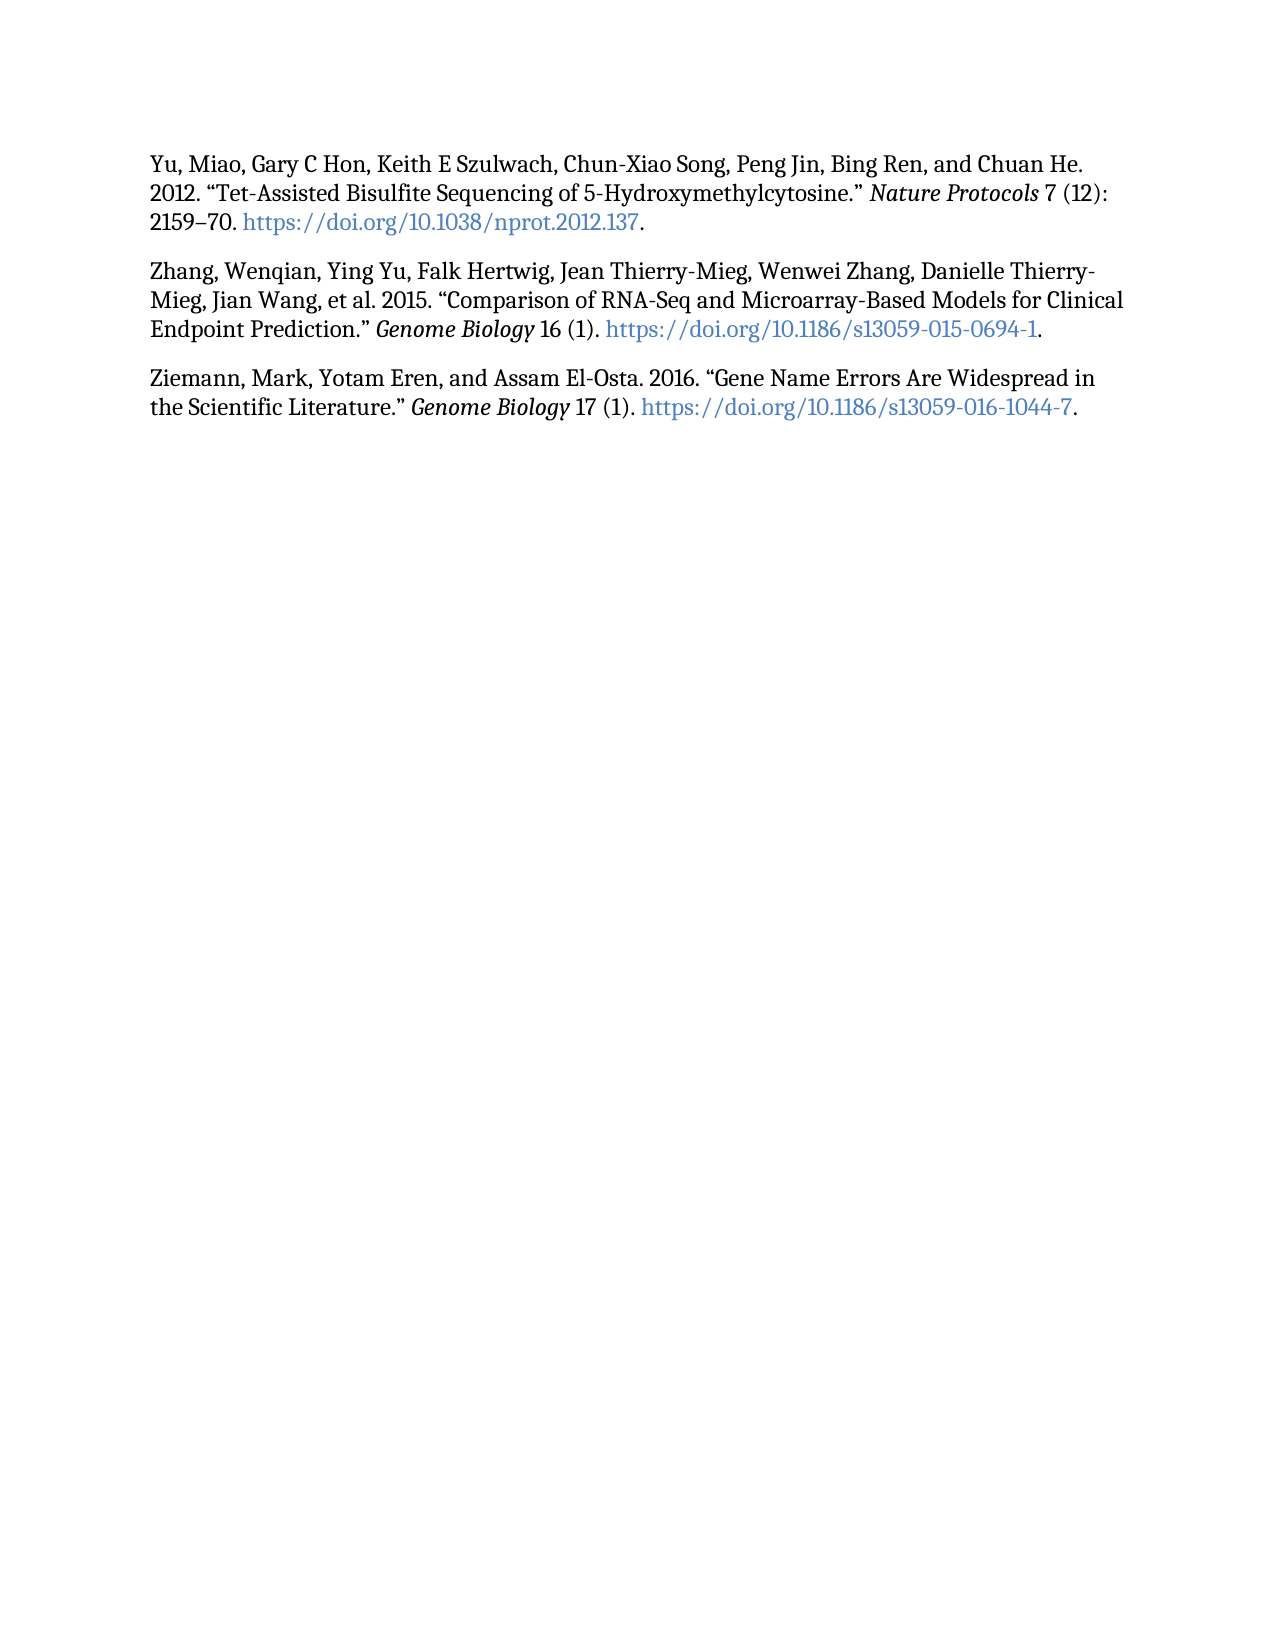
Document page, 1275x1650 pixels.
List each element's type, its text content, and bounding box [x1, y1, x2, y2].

text Ziemann, Mark, Yotam Eren, and Assam El-Osta. 2016. “Gene Name Errors Are Widespread in the Scientific Literature.” Genome Biology 17 (1). https://doi.org/10.1186/s13059-016-1044-7. [150, 364, 1125, 422]
text Yu, Miao, Gary C Hon, Keith E Szulwach, Chun-Xiao Song, Peng Jin, Bing Ren, and Chuan He. 2012. “Tet-Assisted Bisulfite Sequencing of 5-Hydroxymethylcytosine.” Nature Protocols 7 (12): 2159–70. https://doi.org/10.1038/nprot.2012.137. [150, 150, 1125, 236]
text Zhang, Wenqian, Ying Yu, Falk Hertwig, Jean Thierry-Mieg, Wenwei Zhang, Danielle Thierry-Mieg, Jian Wang, et al. 2015. “Comparison of RNA-Seq and Microarray-Based Models for Clinical Endpoint Prediction.” Genome Biology 16 (1). https://doi.org/10.1186/s13059-015-0694-1. [150, 257, 1125, 343]
